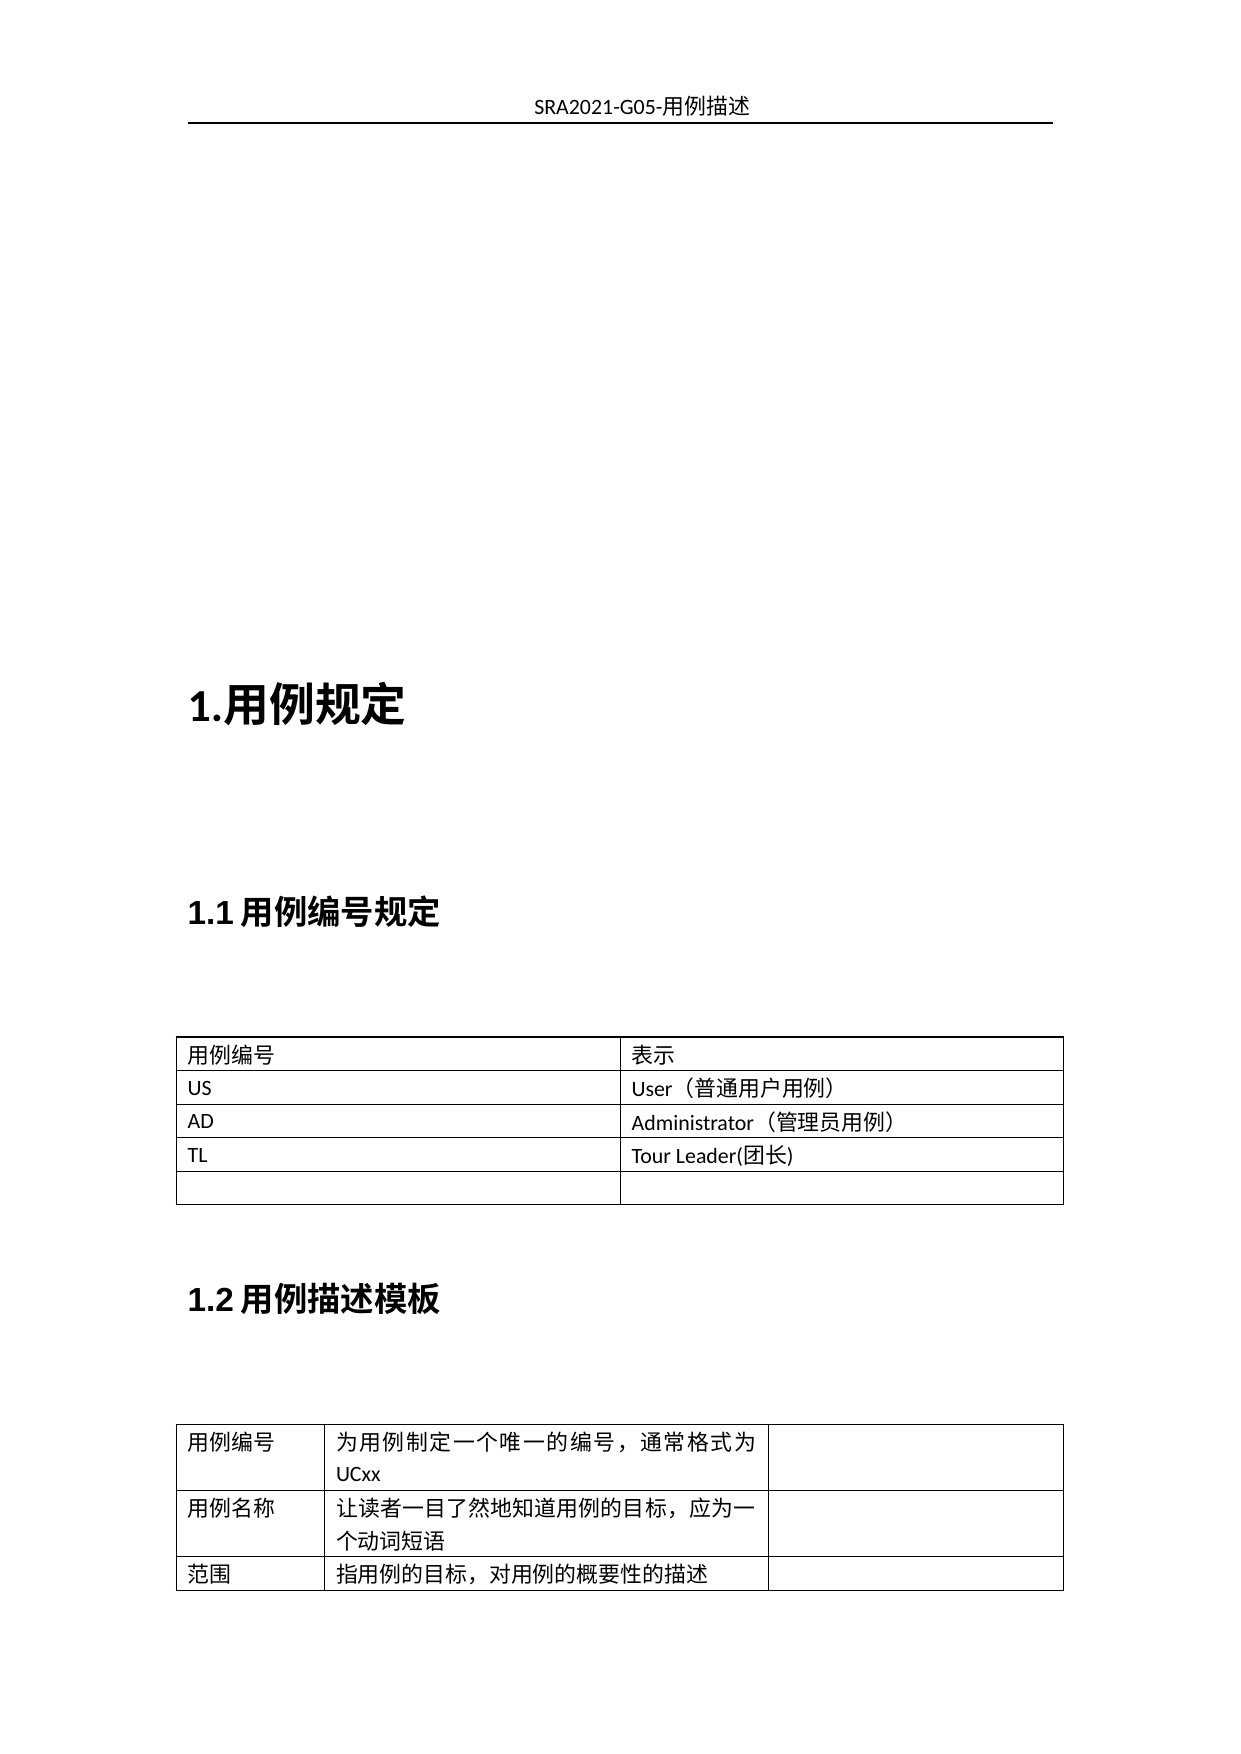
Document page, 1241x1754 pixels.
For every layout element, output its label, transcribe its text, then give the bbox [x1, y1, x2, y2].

subtitle 1.1用例编号规定 [187, 877, 1053, 942]
table_cell Administrator（管理员用例） [621, 1105, 1063, 1137]
table_cell 让读者一目了然地知道用例的目标，应为一个动词短语 [325, 1491, 768, 1556]
table_cell 指用例的目标，对用例的概要性的描述 [325, 1557, 768, 1589]
table_header 为用例制定一个唯一的编号，通常格式为UCxx [325, 1425, 768, 1490]
table_header 表示 [621, 1038, 1063, 1070]
table_cell [769, 1491, 1063, 1556]
table_header 用例编号 [177, 1038, 620, 1070]
table_cell US [177, 1071, 620, 1103]
table_cell User（普通用户用例） [621, 1071, 1063, 1103]
table_cell AD [177, 1105, 620, 1137]
table_cell [769, 1557, 1063, 1589]
table_cell [621, 1172, 1063, 1204]
table_header 用例编号 [177, 1425, 324, 1490]
table_cell TL [177, 1138, 620, 1171]
table_cell 用例名称 [177, 1491, 324, 1556]
subtitle 1.2用例描述模板 [187, 1265, 1053, 1330]
subtitle 1.用例规定 [187, 652, 1053, 750]
table_header [769, 1425, 1063, 1490]
table_cell 范围 [177, 1557, 324, 1589]
table_cell Tour Leader(团长) [621, 1138, 1063, 1171]
table_cell [177, 1172, 620, 1204]
